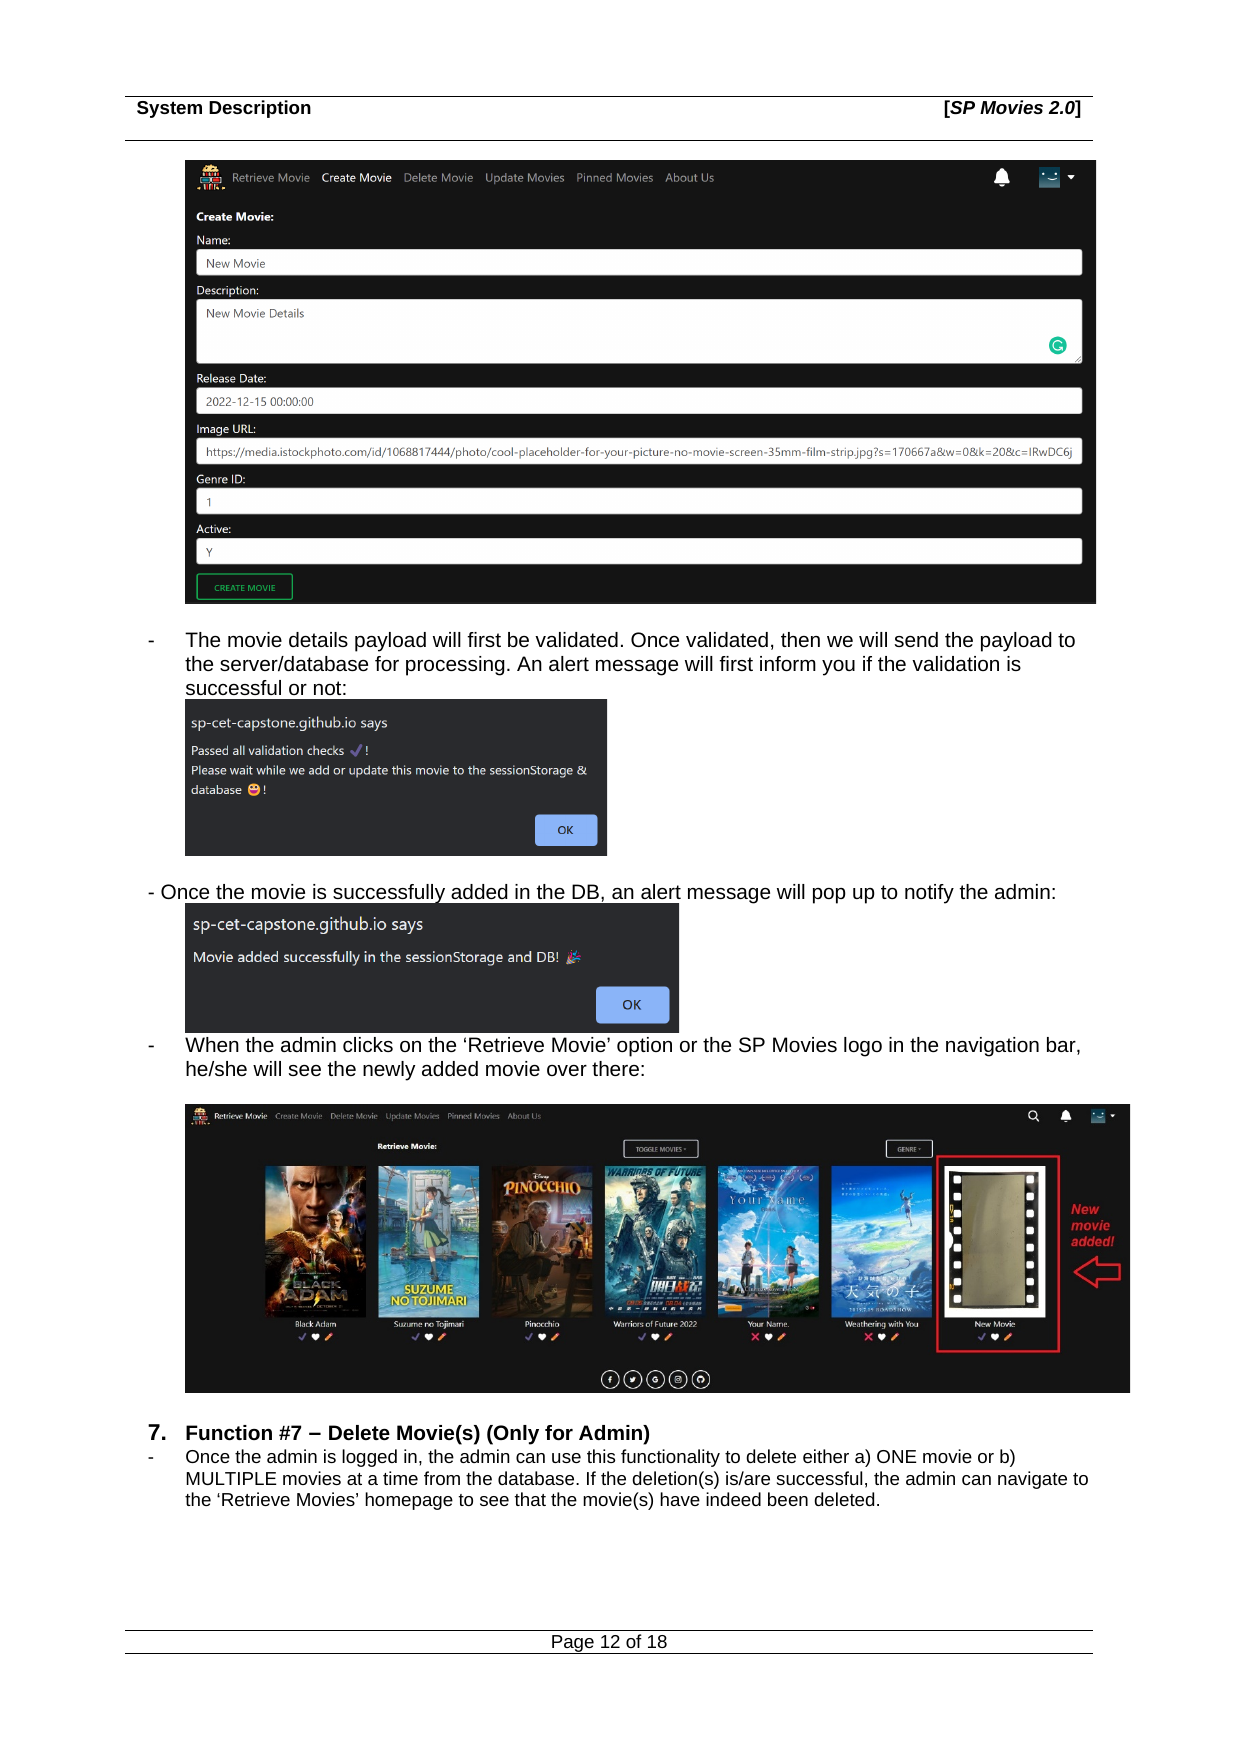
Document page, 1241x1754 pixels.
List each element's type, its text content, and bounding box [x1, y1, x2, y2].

list Once the admin is logged in, the admin can use this functionality to delete either a) ONE movie or b) MULTIPLE movies at a time from the database. If the deletion(s) is/are successful, the admin can navigate to the ‘Retrieve Movies’ homepage to see that the movie(s) have indeed been deleted. [148, 1446, 1092, 1510]
picture [185, 1104, 1130, 1393]
picture [185, 699, 608, 856]
picture [185, 160, 1097, 604]
text - Once the movie is successfully added in the DB, an alert message will pop up to notify the admin: [148, 880, 1092, 904]
list Function #7 – Delete Movie(s) (Only for Admin) [148, 1419, 1092, 1446]
list The movie details payload will first be validated. Once validated, then we will send the payload to the server/database for processing. An alert message will first inform you if the validation is successful or not: [148, 628, 1092, 700]
picture [185, 903, 680, 1033]
list When the admin clicks on the ‘Retrieve Movie’ option or the SP Movies logo in the navigation bar, he/she will see the newly added movie over there: [148, 1033, 1092, 1081]
